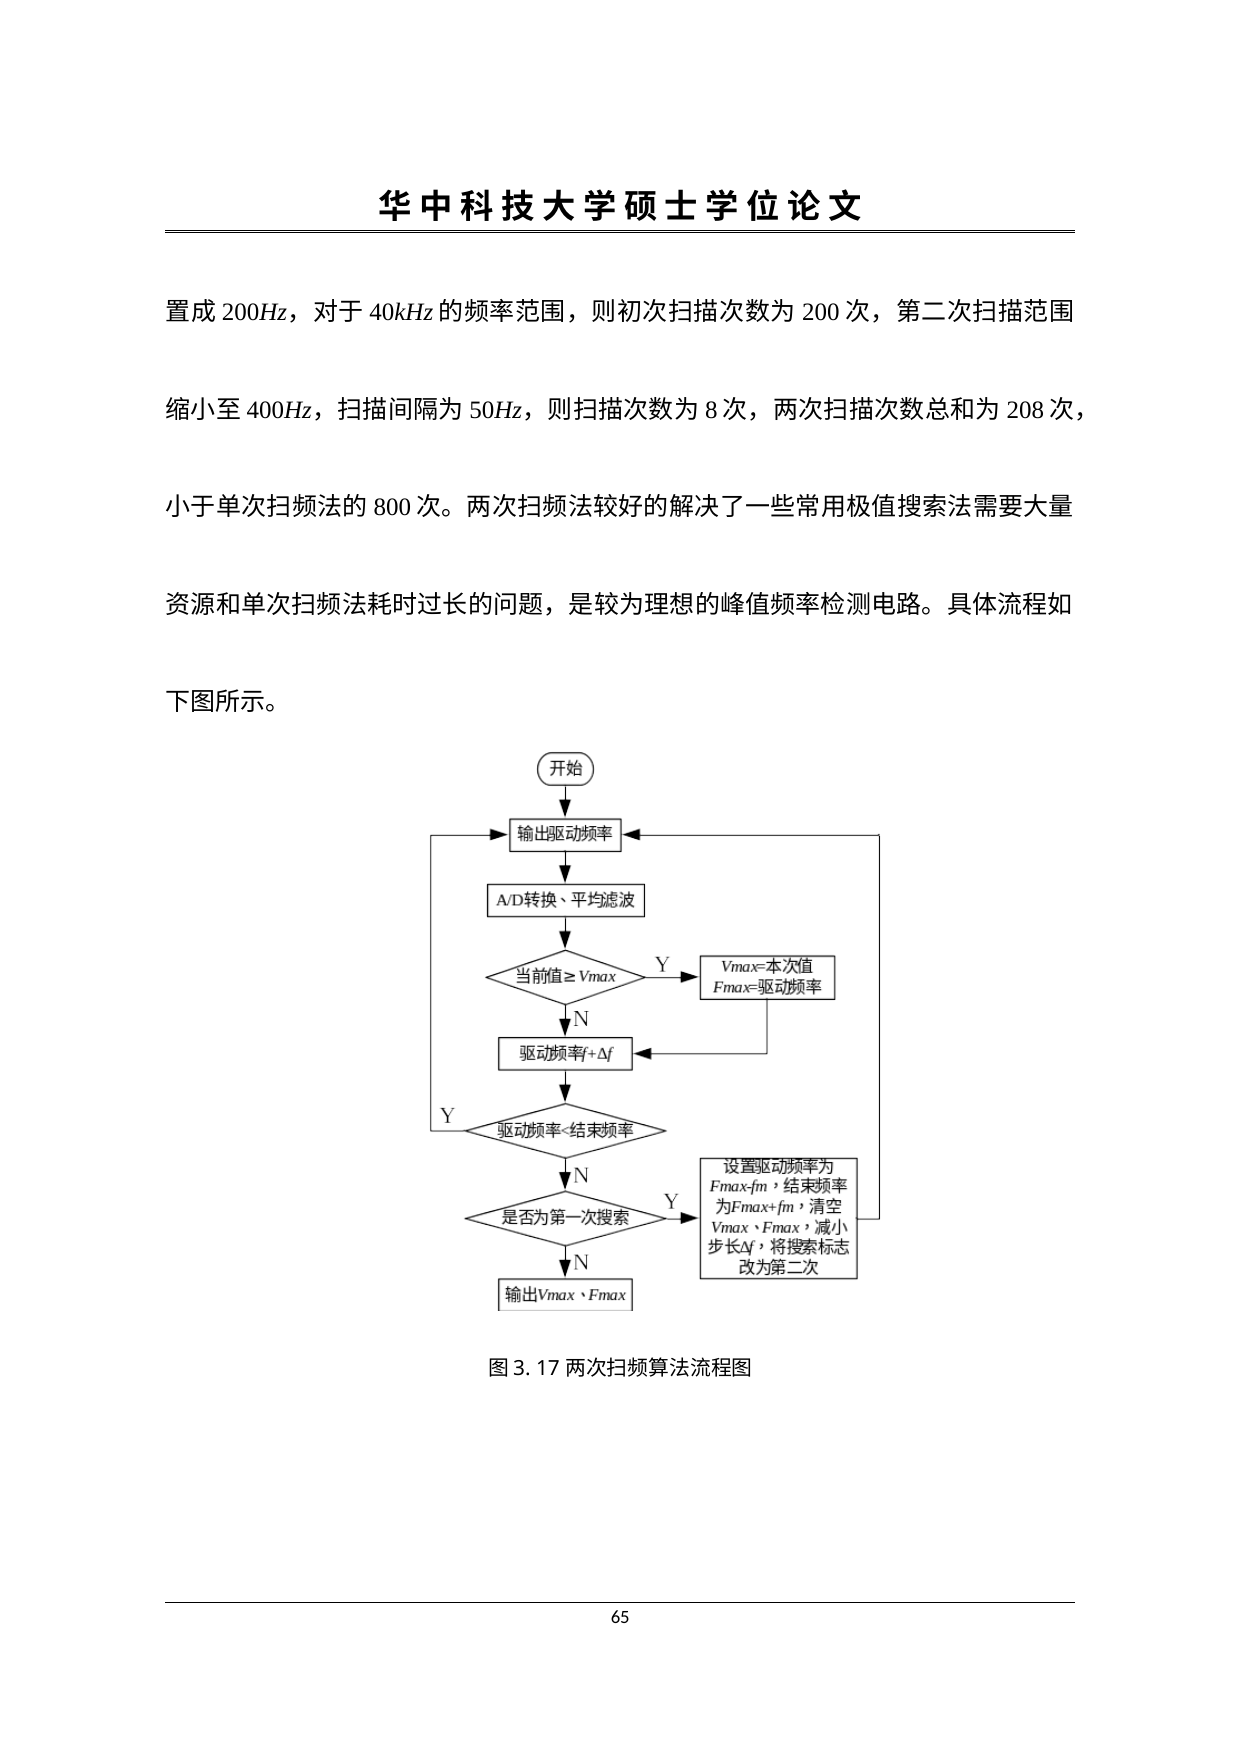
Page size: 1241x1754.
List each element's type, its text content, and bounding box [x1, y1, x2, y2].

text 图3. 17 两次扫频算法流程图 [165, 1350, 1075, 1382]
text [165, 277, 1075, 732]
